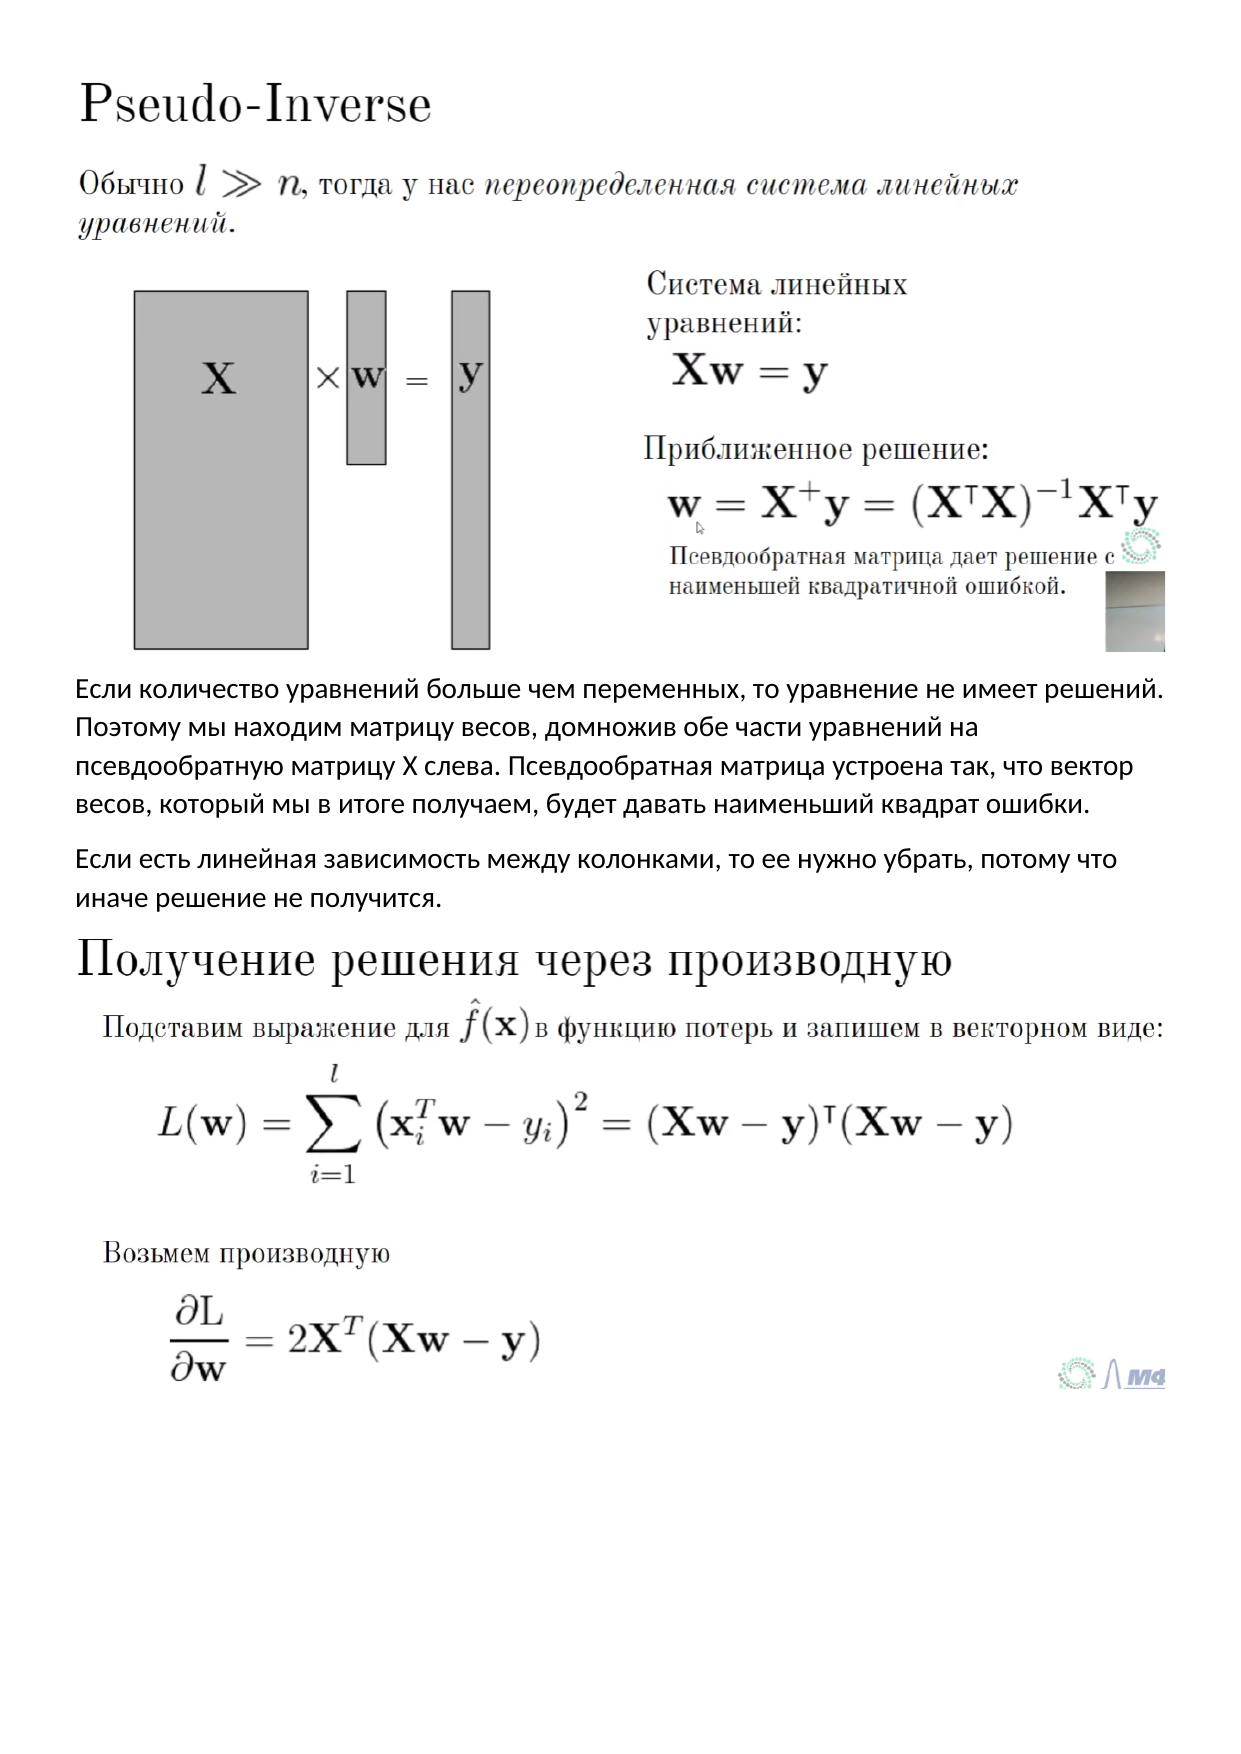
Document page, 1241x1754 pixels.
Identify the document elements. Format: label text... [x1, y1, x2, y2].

picture [75, 75, 1166, 652]
picture [75, 934, 1166, 1389]
text Если есть линейная зависимость между колонками, то ее нужно убрать, потому что иначе решение не получится. [75, 841, 1165, 914]
text Если количество уравнений больше чем переменных, то уравнение не имеет решений. Поэтому мы находим матрицу весов, домножив обе части уравнений на псевдообратную матрицу X слева. Псевдообратная матрица устроена так, что вектор весов, который мы в итоге получаем, будет давать наименьший квадрат ошибки. [75, 670, 1165, 821]
